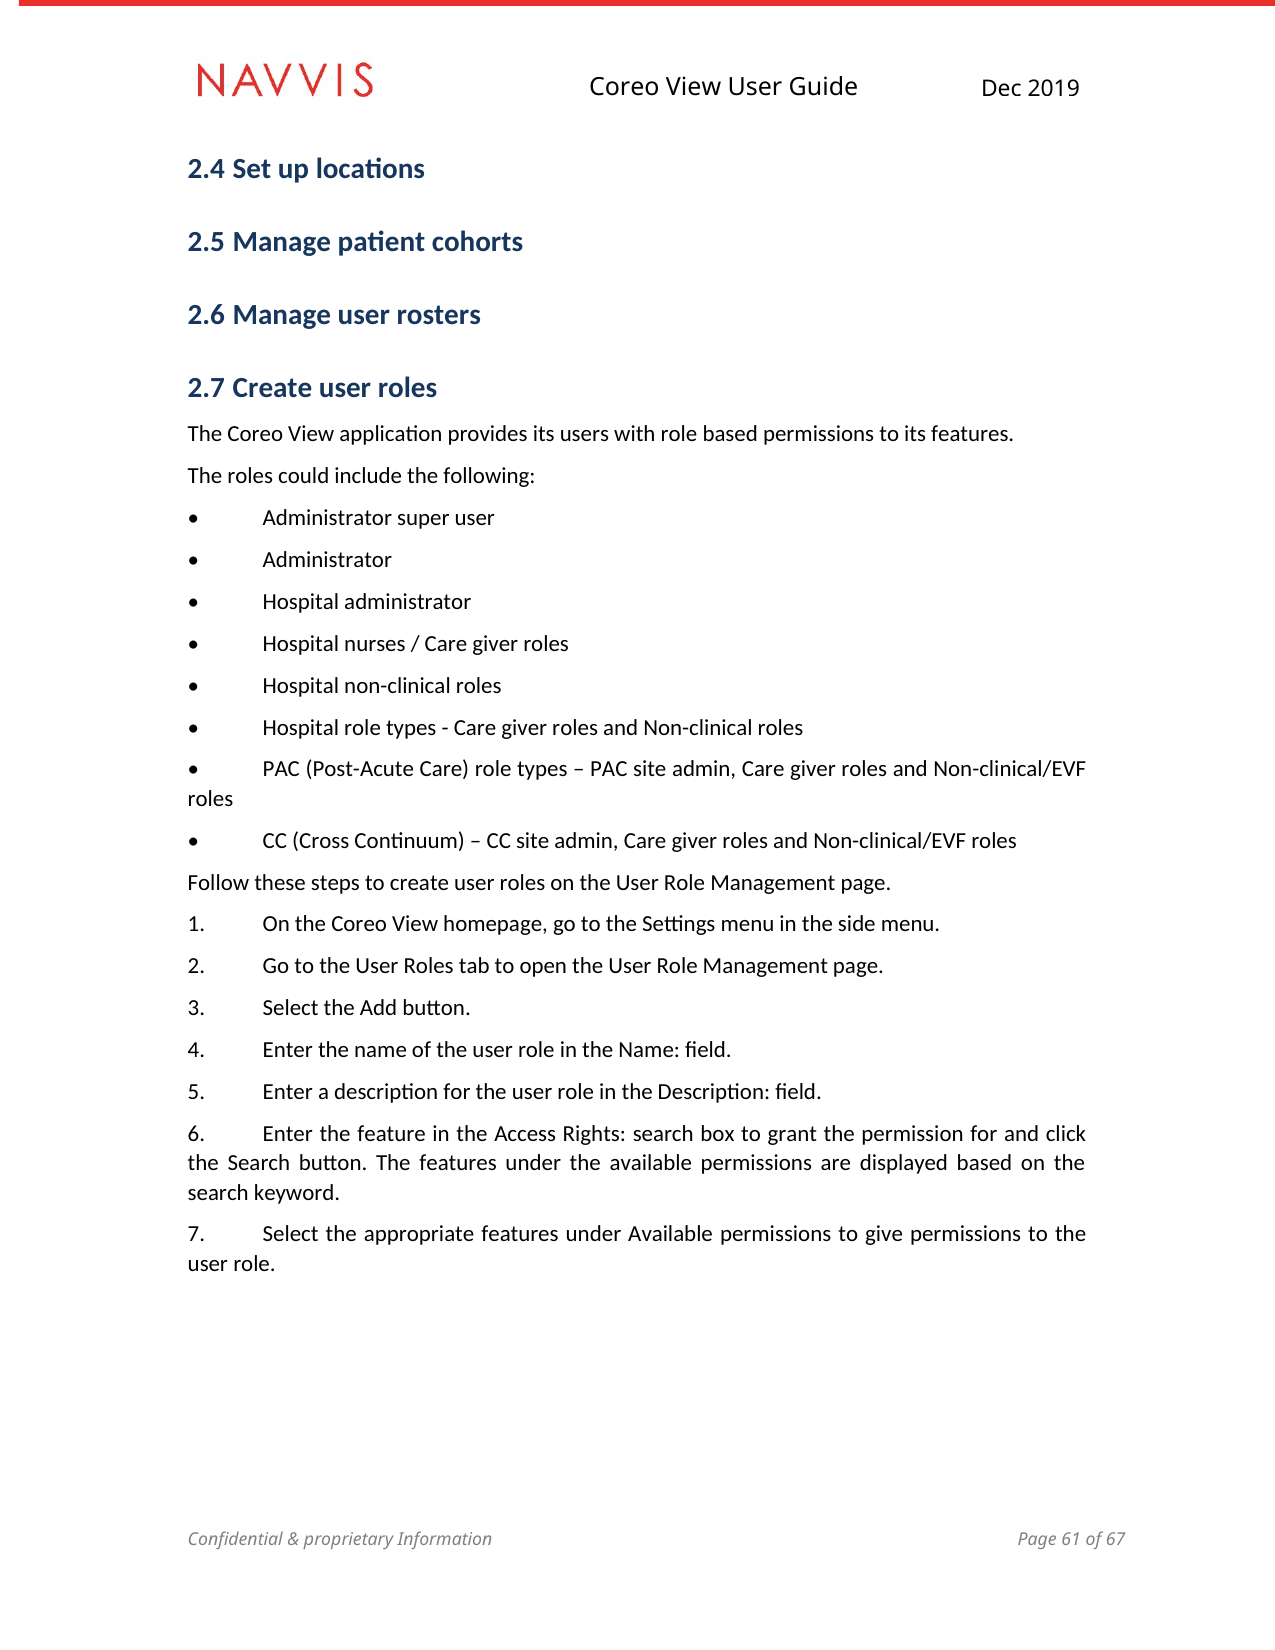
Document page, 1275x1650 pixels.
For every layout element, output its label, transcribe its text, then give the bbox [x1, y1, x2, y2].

subtitle Create user roles [187, 369, 1087, 405]
text • Administrator super user [187, 503, 1087, 531]
text 7. Select the appropriate features under Available permissions to give permissions to the user role. [187, 1219, 1087, 1277]
subtitle Set up locations [187, 150, 1087, 186]
text • Hospital nurses / Care giver roles [187, 629, 1087, 657]
text Follow these steps to create user roles on the User Role Management page. [187, 868, 1087, 896]
text • Hospital non-clinical roles [187, 671, 1087, 699]
text The Coreo View application provides its users with role based permissions to its features. [187, 419, 1087, 448]
text 4. Enter the name of the user role in the Name: field. [187, 1035, 1087, 1063]
text • CC (Cross Continuum) – CC site admin, Care giver roles and Non-clinical/EVF roles [187, 826, 1087, 854]
text • Hospital administrator [187, 587, 1087, 615]
picture [187, 55, 383, 104]
text 3. Select the Add button. [187, 993, 1087, 1021]
text • Hospital role types - Care giver roles and Non-clinical roles [187, 713, 1087, 741]
text 2. Go to the User Roles tab to open the User Role Management page. [187, 951, 1087, 979]
text 1. On the Coreo View homepage, go to the Settings menu in the side menu. [187, 909, 1087, 938]
subtitle Manage user rosters [187, 296, 1087, 332]
text 5. Enter a description for the user role in the Description: field. [187, 1077, 1087, 1105]
text The roles could include the following: [187, 461, 1087, 489]
text • Administrator [187, 545, 1087, 573]
text • PAC (Post-Acute Care) role types – PAC site admin, Care giver roles and Non-clinical/EVF roles [187, 754, 1087, 812]
text 6. Enter the feature in the Access Rights: search box to grant the permission for and click the Search button. The features under the available permissions are displayed based on the search keyword. [187, 1119, 1087, 1206]
subtitle Manage patient cohorts [187, 223, 1087, 259]
